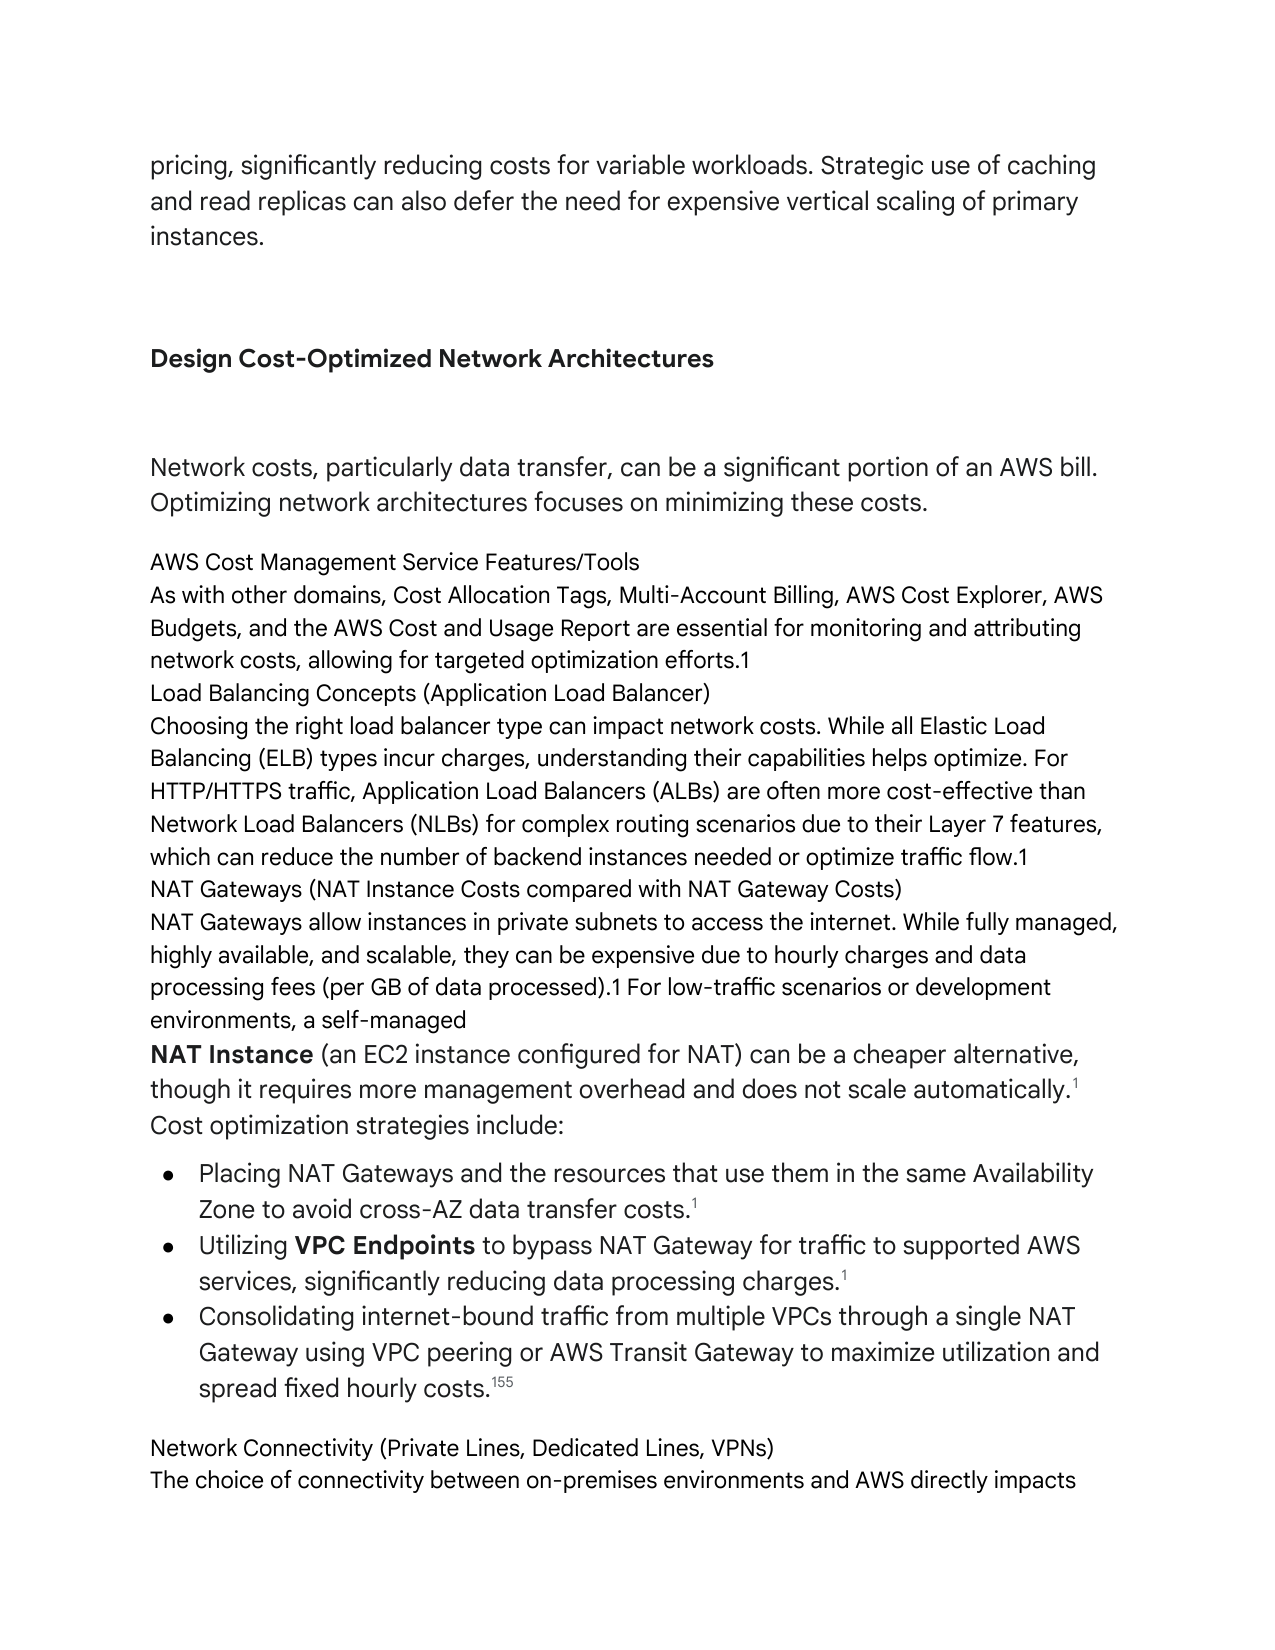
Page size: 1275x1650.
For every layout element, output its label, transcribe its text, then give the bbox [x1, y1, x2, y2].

text Load Balancing Concepts (Application Load Balancer) [150, 679, 1125, 708]
text NAT Instance (an EC2 instance configured for NAT) can be a cheaper alternative, though it requires more management overhead and does not scale automatically.1 Cost optimization strategies include: [150, 1039, 1125, 1142]
text Network Connectivity (Private Lines, Dedicated Lines, VPNs) [150, 1434, 1125, 1462]
text NAT Gateways allow instances in private subnets to access the internet. While fully managed, highly available, and scalable, they can be expensive due to hourly charges and data processing fees (per GB of data processed).1 For low-traffic scenarios or development environments, a self-managed [150, 908, 1125, 1035]
list Consolidating internet-bound traffic from multiple VPCs through a single NAT Gateway using VPC peering or AWS Transit Gateway to maximize utilization and spread fixed hourly costs.155 [161, 1302, 1125, 1404]
subtitle Design Cost-Optimized Network Architectures [150, 343, 1125, 374]
list Placing NAT Gateways and the resources that use them in the same Availability Zone to avoid cross-AZ data transfer costs.1 [161, 1159, 1125, 1226]
text As with other domains, Cost Allocation Tags, Multi-Account Billing, AWS Cost Explorer, AWS Budgets, and the AWS Cost and Usage Report are essential for monitoring and attributing network costs, allowing for targeted optimization efforts.1 [150, 581, 1125, 675]
text Network costs, particularly data transfer, can be a significant portion of an AWS bill. Optimizing network architectures focuses on minimizing these costs. [150, 452, 1125, 519]
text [150, 150, 1125, 253]
text NAT Gateways (NAT Instance Costs compared with NAT Gateway Costs) [150, 875, 1125, 904]
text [150, 1466, 1125, 1495]
text AWS Cost Management Service Features/Tools [150, 548, 1125, 577]
text Choosing the right load balancer type can impact network costs. While all Elastic Load Balancing (ELB) types incur charges, understanding their capabilities helps optimize. For HTTP/HTTPS traffic, Application Load Balancers (ALBs) are often more cost-effective than Network Load Balancers (NLBs) for complex routing scenarios due to their Layer 7 features, which can reduce the number of backend instances needed or optimize traffic flow.1 [150, 712, 1125, 871]
list Utilizing VPC Endpoints to bypass NAT Gateway for traffic to supported AWS services, significantly reducing data processing charges.1 [161, 1230, 1125, 1297]
